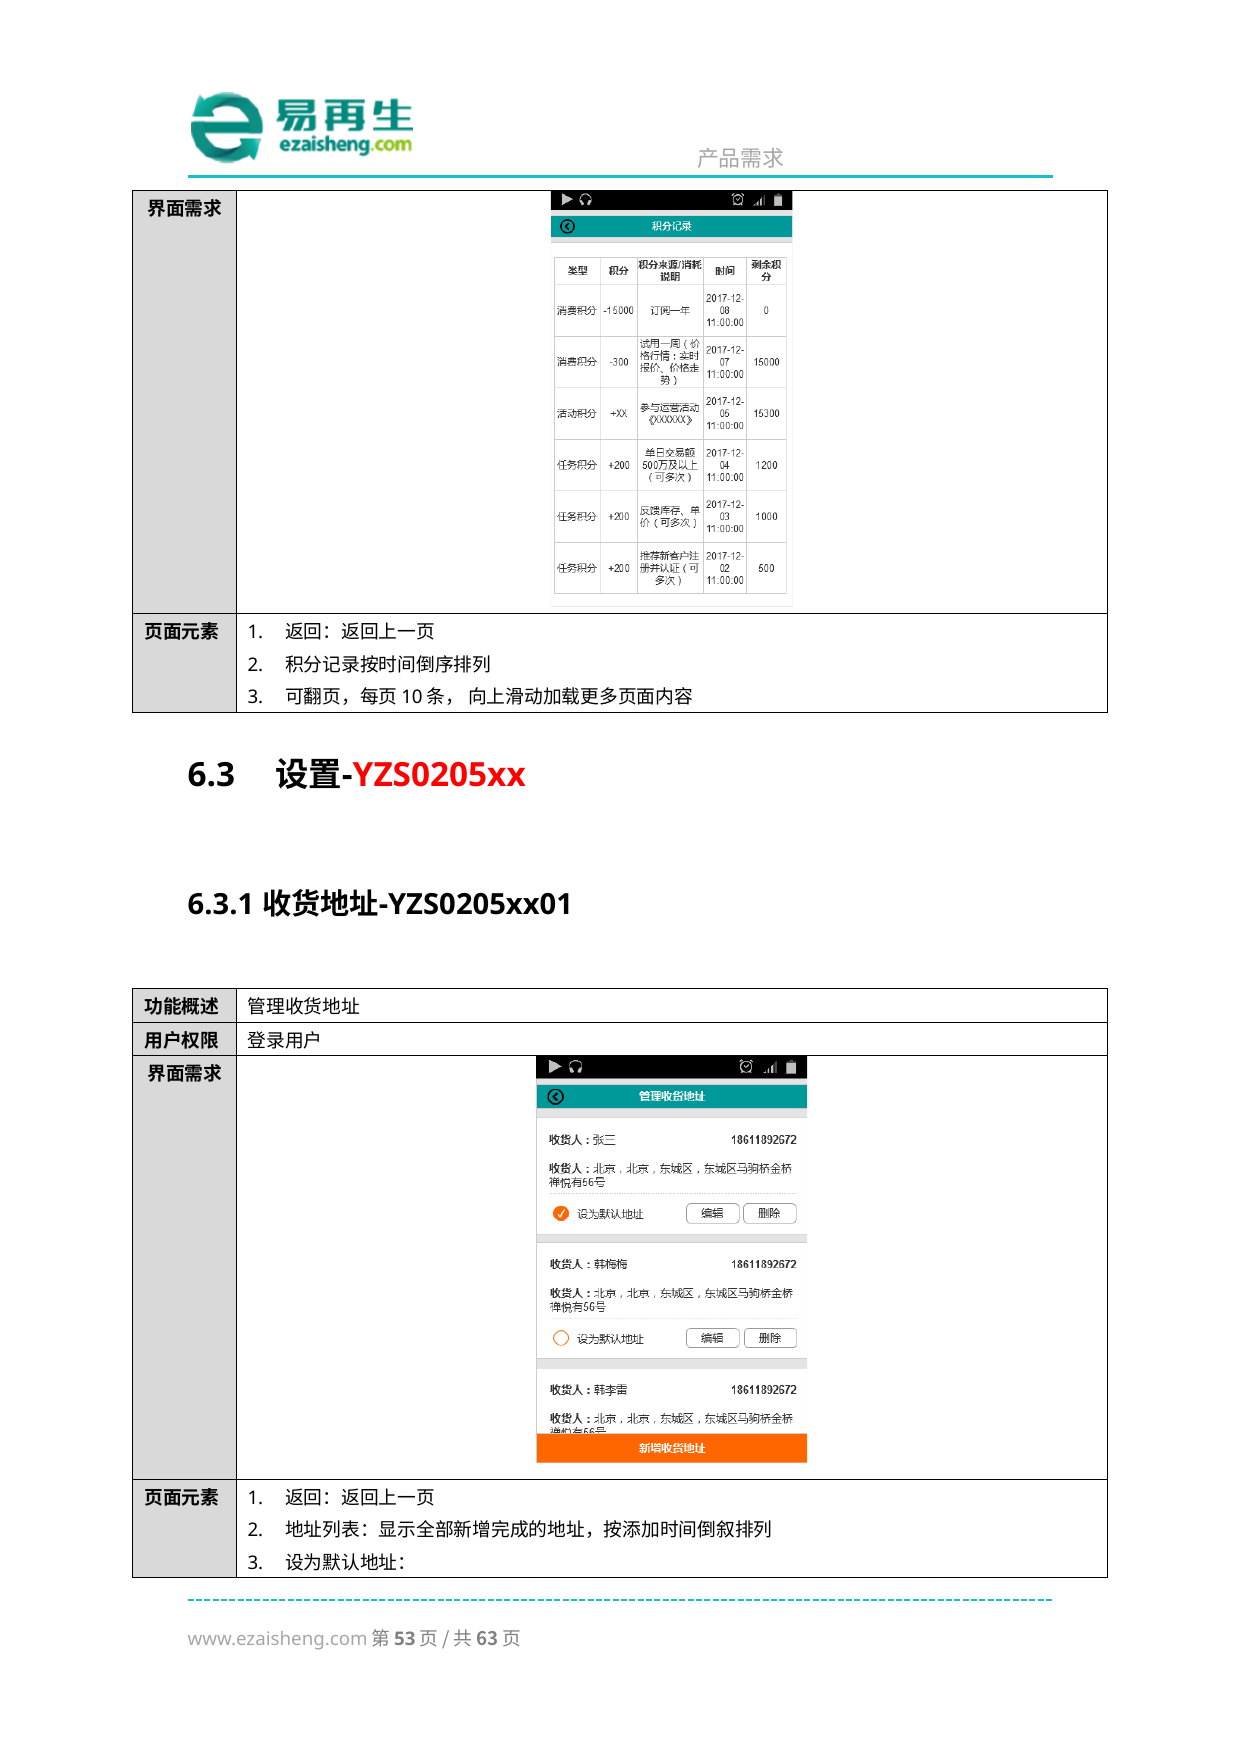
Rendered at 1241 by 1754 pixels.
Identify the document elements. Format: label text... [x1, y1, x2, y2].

table_cell 登录用户 [237, 1023, 1107, 1055]
table_cell 页面元素 [133, 1480, 236, 1577]
picture [550, 190, 793, 607]
table_cell 界面需求 [133, 191, 236, 613]
table_cell [237, 1056, 1107, 1479]
table_cell 界面需求 [133, 1056, 236, 1479]
picture [187, 88, 418, 167]
table_header 功能概述 [133, 989, 236, 1022]
subtitle 设置-YZS0205xx [187, 740, 1053, 805]
table_cell 返回：返回上一页 积分记录按时间倒序排列 可翻页，每页10条， 向上滑动加载更多页面内容 [237, 614, 1107, 712]
table_header 管理收货地址 [237, 989, 1107, 1022]
subtitle 6.3.1 收货地址-YZS0205xx01 [187, 869, 1053, 934]
picture [536, 1056, 808, 1463]
table_cell 页面元素 [133, 614, 236, 712]
table_cell 用户权限 [133, 1023, 236, 1055]
table_cell [237, 191, 1107, 613]
